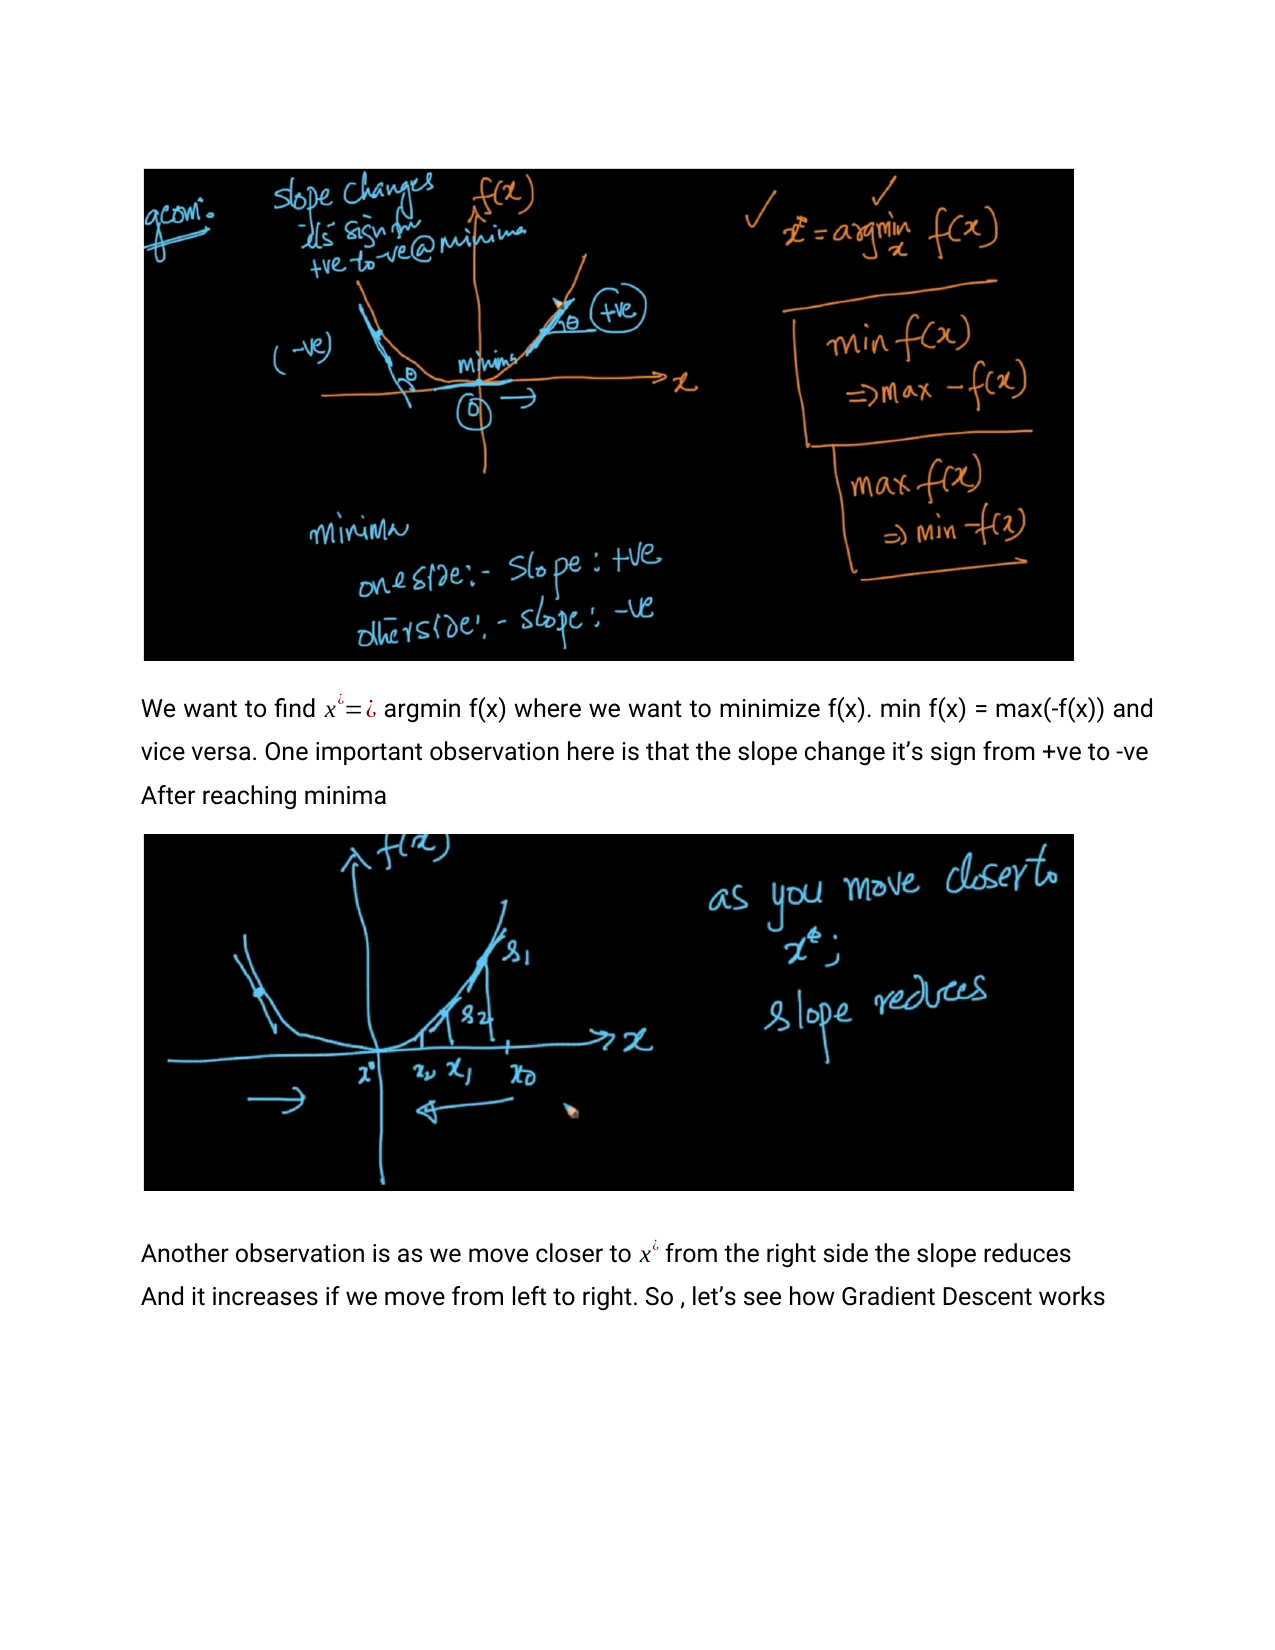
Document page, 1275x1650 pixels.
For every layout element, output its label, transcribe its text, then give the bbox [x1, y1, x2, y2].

text After reaching minima [141, 781, 1155, 811]
text And it increases if we move from left to right. So , let’s see how Gradient Descent works [141, 1283, 1155, 1312]
picture [143, 834, 1074, 1191]
picture [143, 168, 1074, 661]
